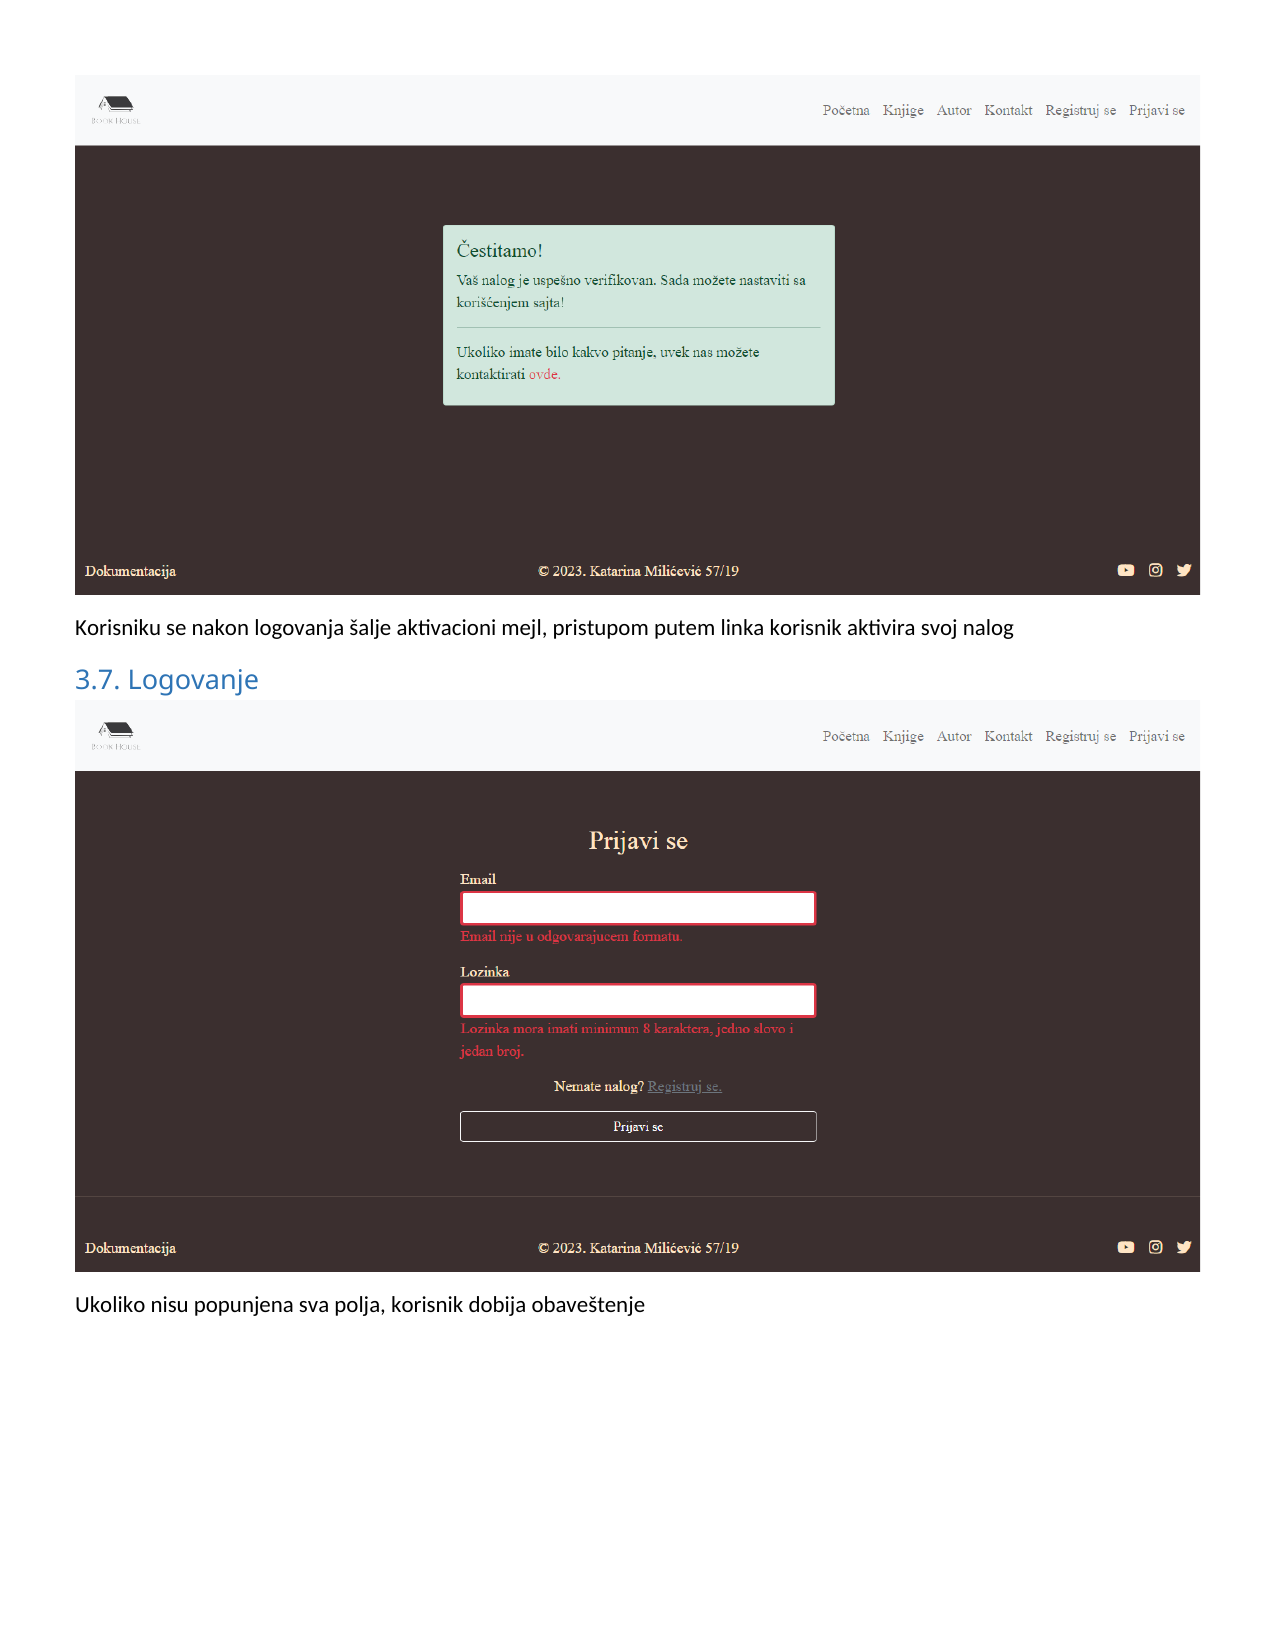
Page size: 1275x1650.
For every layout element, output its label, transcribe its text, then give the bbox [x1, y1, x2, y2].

picture [75, 700, 1200, 1272]
text Korisniku se nakon logovanja šalje aktivacioni mejl, pristupom putem linka korisnik aktivira svoj nalog [75, 613, 1200, 642]
subtitle 3.7. Logovanje [75, 660, 1200, 697]
text Ukoliko nisu popunjena sva polja, korisnik dobija obaveštenje [75, 1291, 1200, 1319]
picture [75, 75, 1200, 595]
